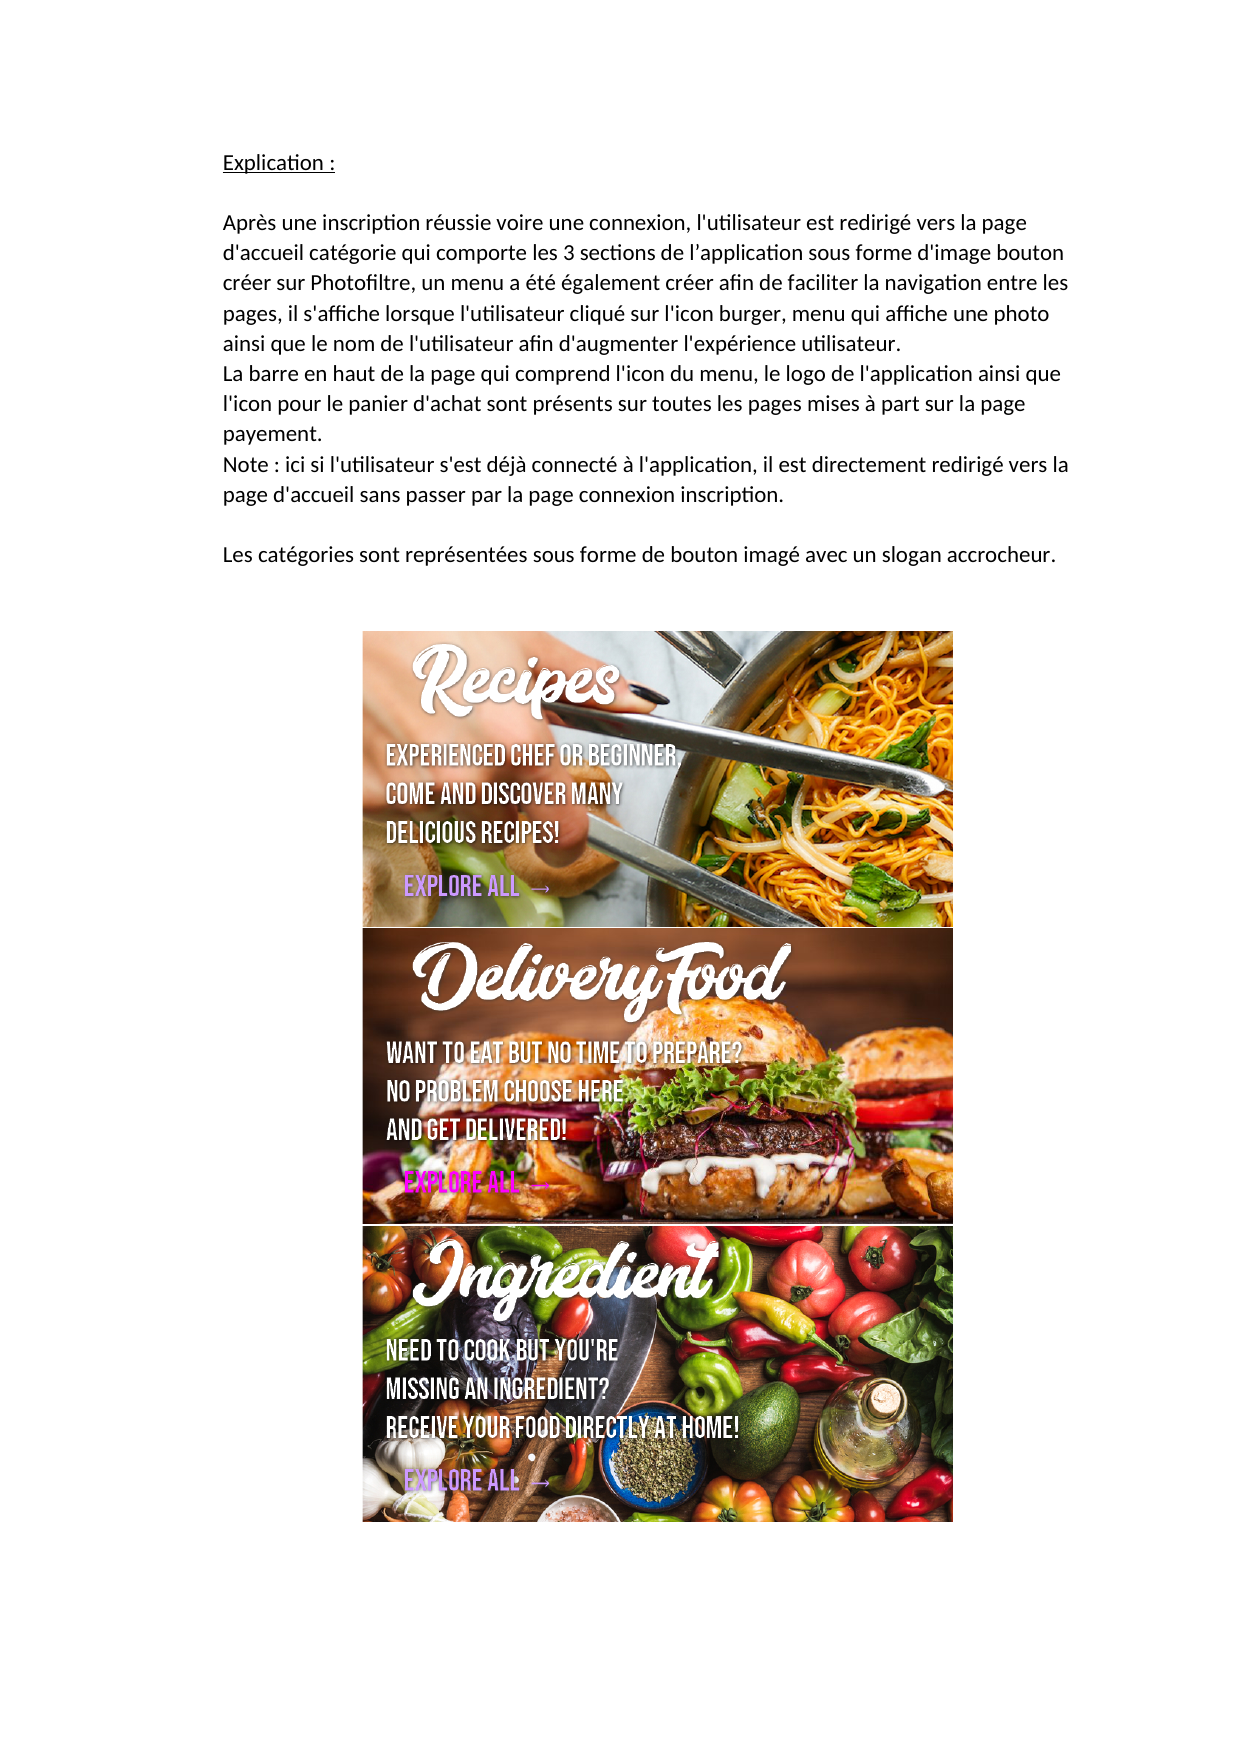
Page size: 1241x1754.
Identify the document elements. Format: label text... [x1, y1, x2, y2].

list Après une inscription réussie voire une connexion, l'utilisateur est redirigé vers la page d'accueil catégorie qui comporte les 3 sections de l’application sous forme d'image bouton créer sur Photofiltre, un menu a été également créer afin de faciliter la navigation entre les pages, il s'affiche lorsque l'utilisateur cliqué sur l'icon burger, menu qui affiche une photo ainsi que le nom de l'utilisateur afin d'augmenter l'expérience utilisateur. [223, 208, 1093, 357]
picture [362, 1226, 953, 1522]
picture [362, 928, 953, 1224]
list Note : ici si l'utilisateur s'est déjà connecté à l'application, il est directement redirigé vers la page d'accueil sans passer par la page connexion inscription. [223, 450, 1093, 508]
list Les catégories sont représentées sous forme de bouton imagé avec un slogan accrocheur. [223, 540, 1093, 568]
list La barre en haut de la page qui comprend l'icon du menu, le logo de l'application ainsi que l'icon pour le panier d'achat sont présents sur toutes les pages mises à part sur la page payement. [223, 359, 1093, 447]
list Explication : [223, 148, 1093, 176]
picture [362, 631, 953, 927]
